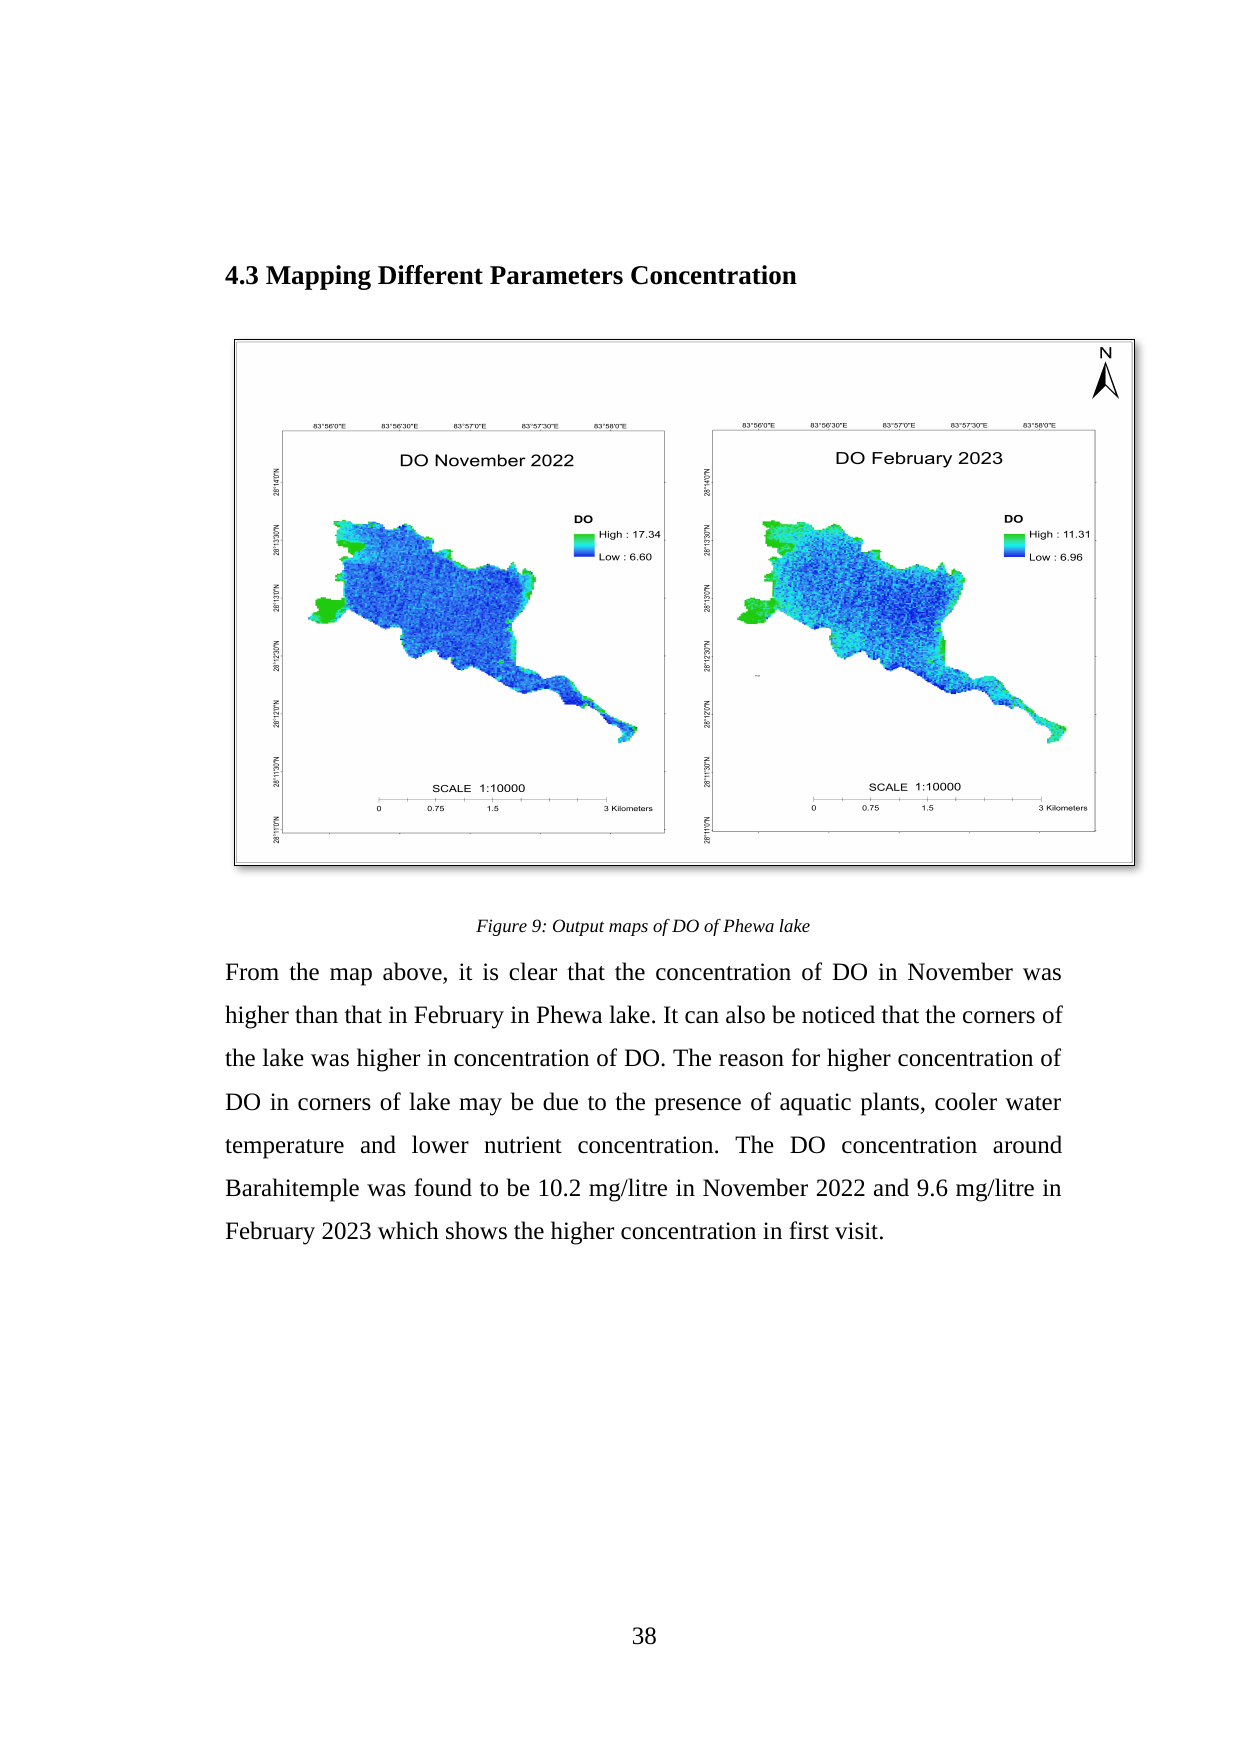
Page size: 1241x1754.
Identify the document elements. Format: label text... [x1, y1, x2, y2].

text From the map above, it is clear that the concentration of DO in November was higher than that in February in Phewa lake. It can also be noticed that the corners of the lake was higher in concentration of DO. The reason for higher concentration of DO in corners of lake may be due to the presence of aquatic plants, cooler water temperature and lower nutrient concentration. The DO concentration around Barahitemple was found to be 10.2 mg/litre in November 2022 and 9.6 mg/litre in February 2023 which shows the higher concentration in first visit. [225, 957, 1063, 1245]
subtitle 4.3 Mapping Different Parameters Concentration [225, 259, 1063, 290]
text Figure 9: Output maps of DO of Phewa lake [225, 915, 1063, 936]
picture [235, 340, 1134, 865]
